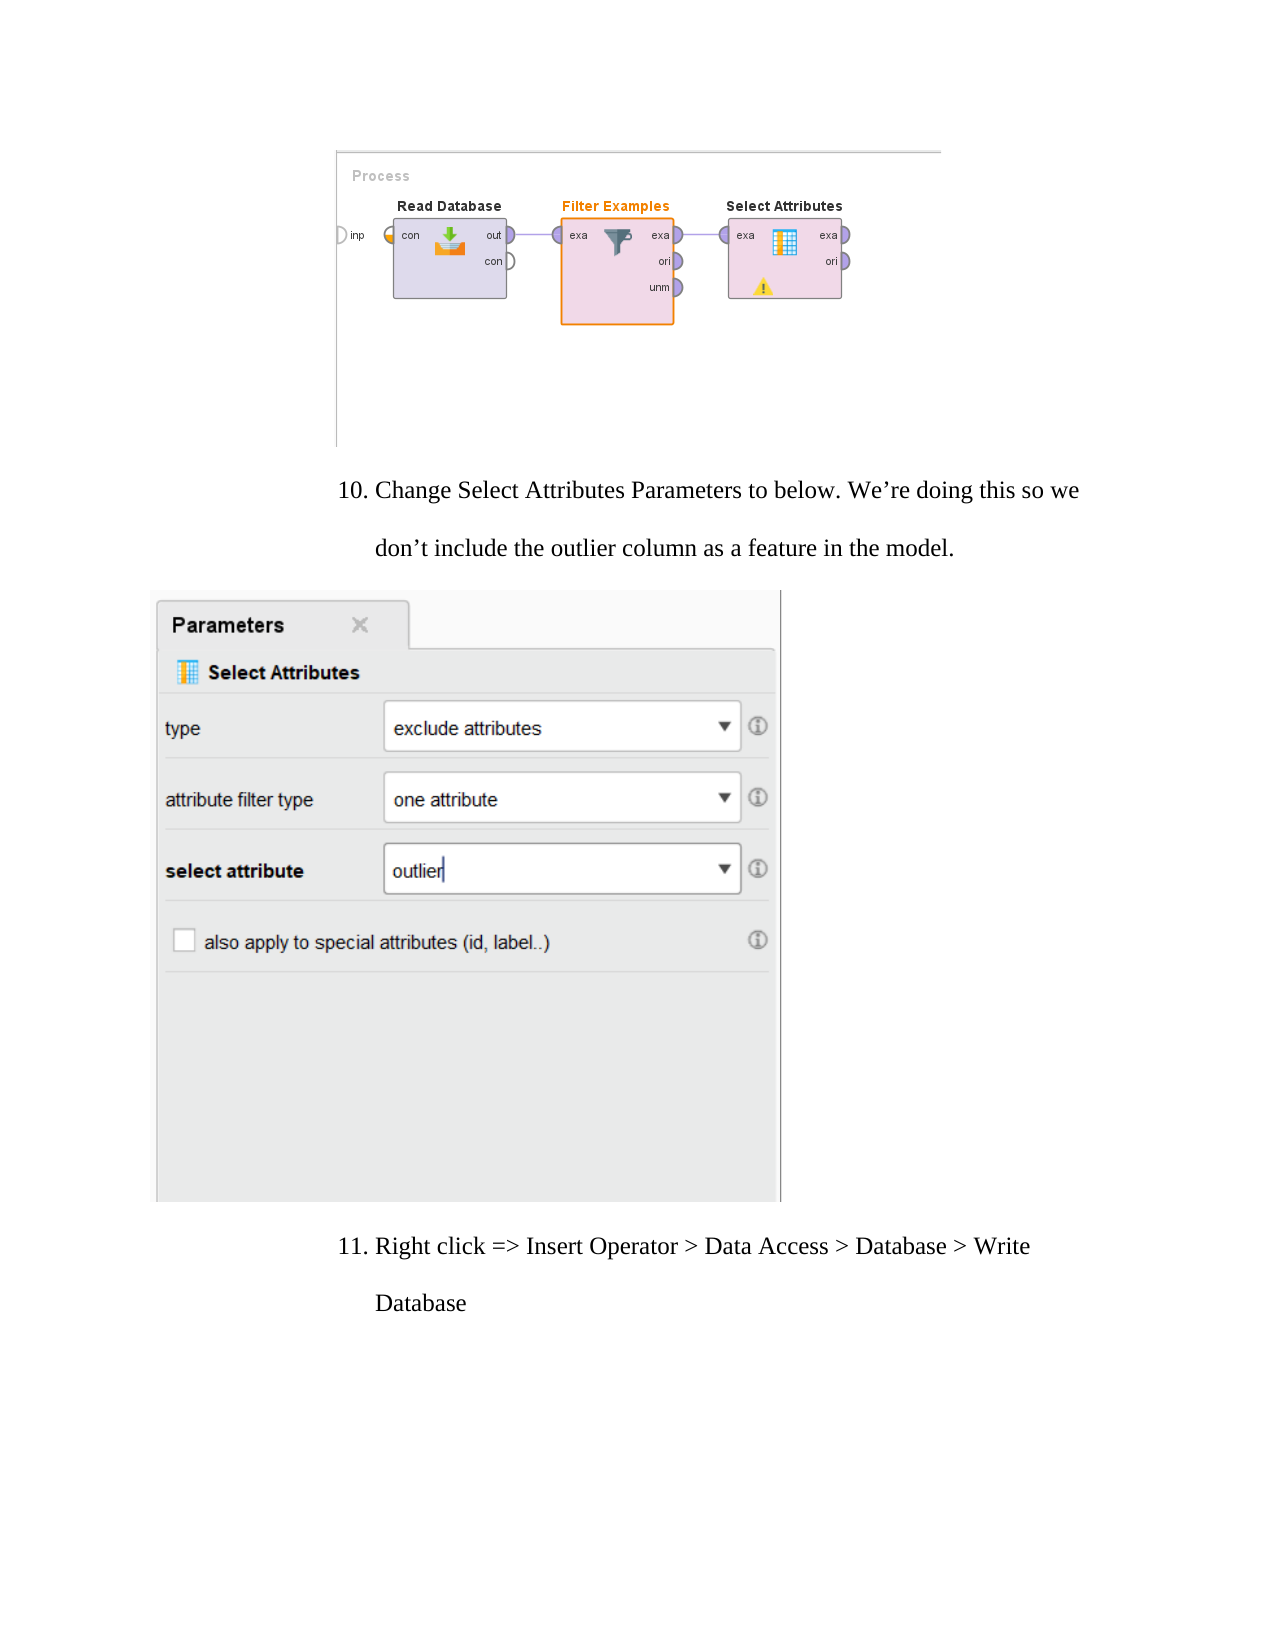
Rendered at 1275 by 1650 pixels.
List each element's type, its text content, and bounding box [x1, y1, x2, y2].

picture [334, 150, 942, 447]
picture [150, 590, 782, 1202]
list Change Select Attributes Parameters to below. We’re doing this so we don’t include the outlier column as a feature in the model. [337, 475, 1125, 562]
list Right click => Insert Operator > Data Access > Database > Write Database [337, 1231, 1125, 1317]
